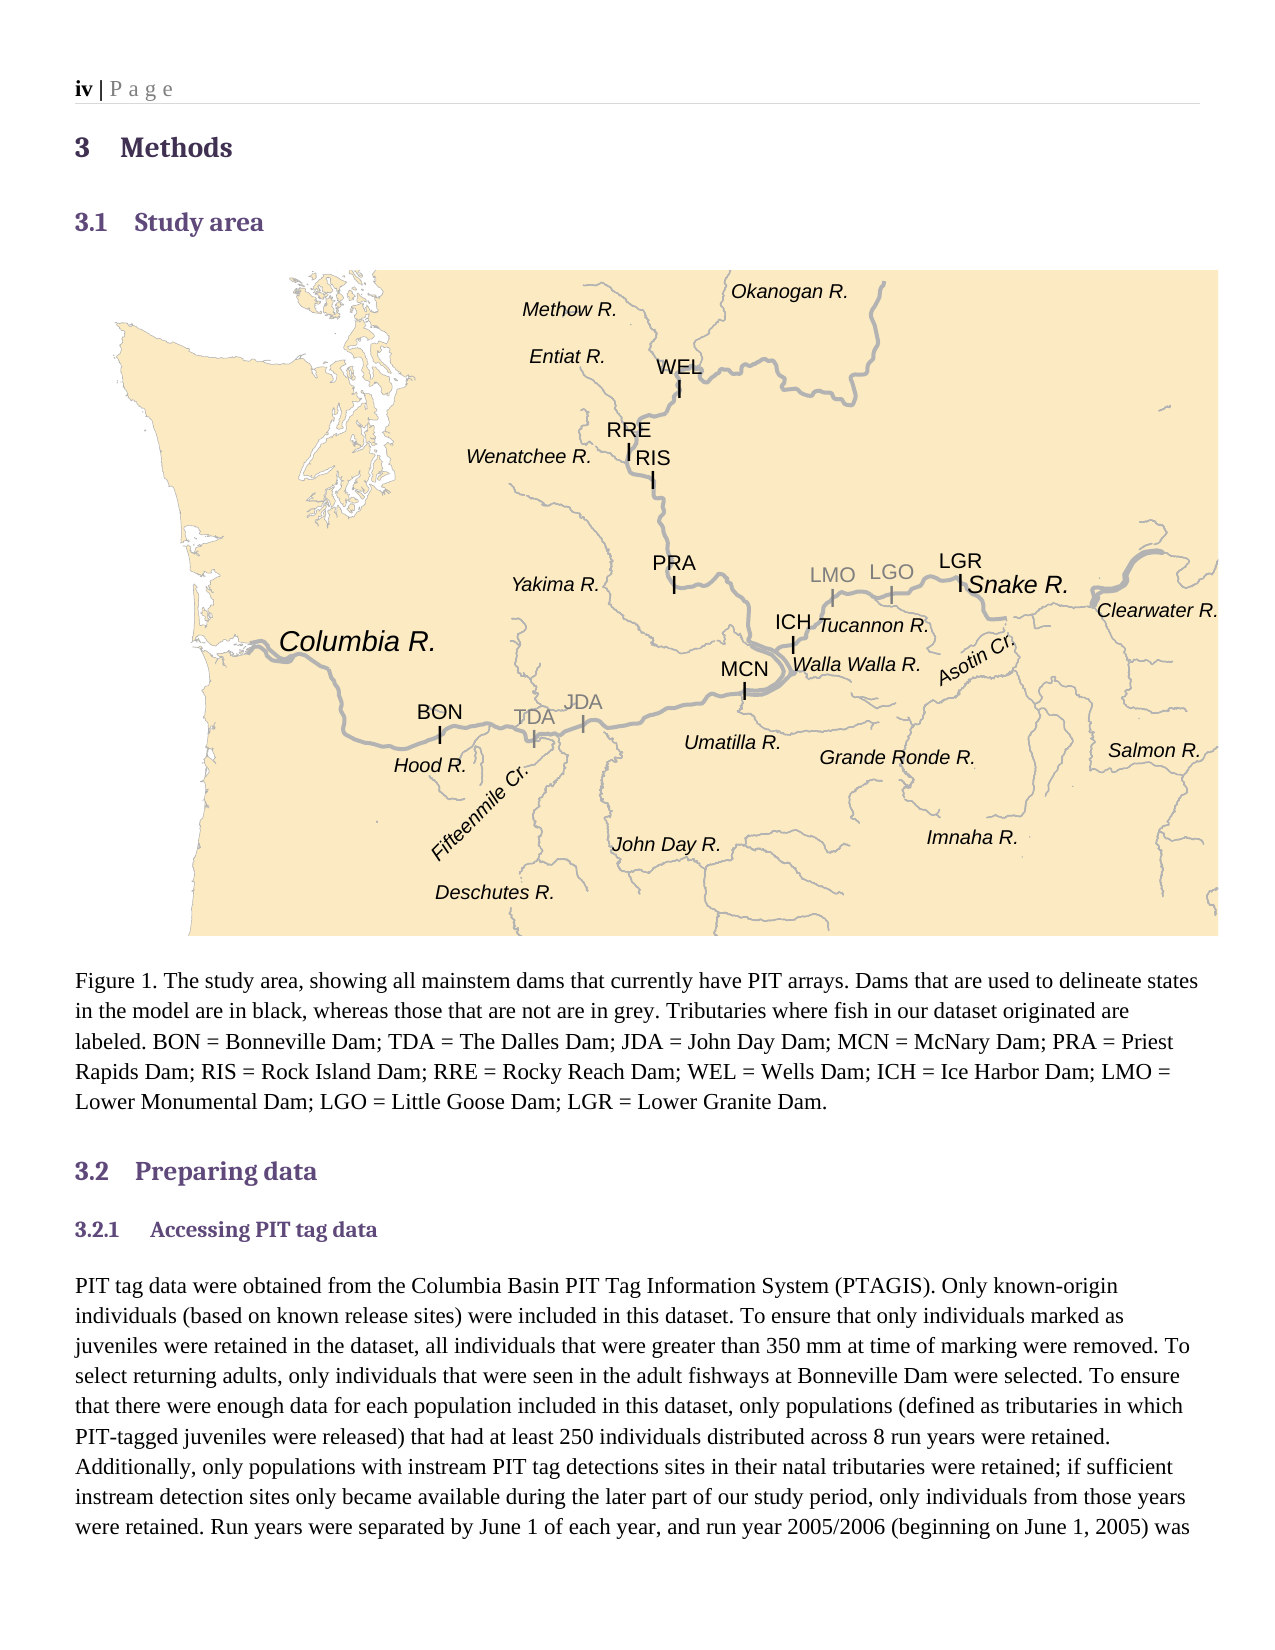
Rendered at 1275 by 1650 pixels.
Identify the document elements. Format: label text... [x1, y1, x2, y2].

subtitle Methods [75, 131, 1200, 164]
subtitle Accessing PIT tag data [75, 1217, 1200, 1243]
subtitle Preparing data [75, 1156, 1200, 1187]
subtitle Study area [75, 207, 1200, 238]
